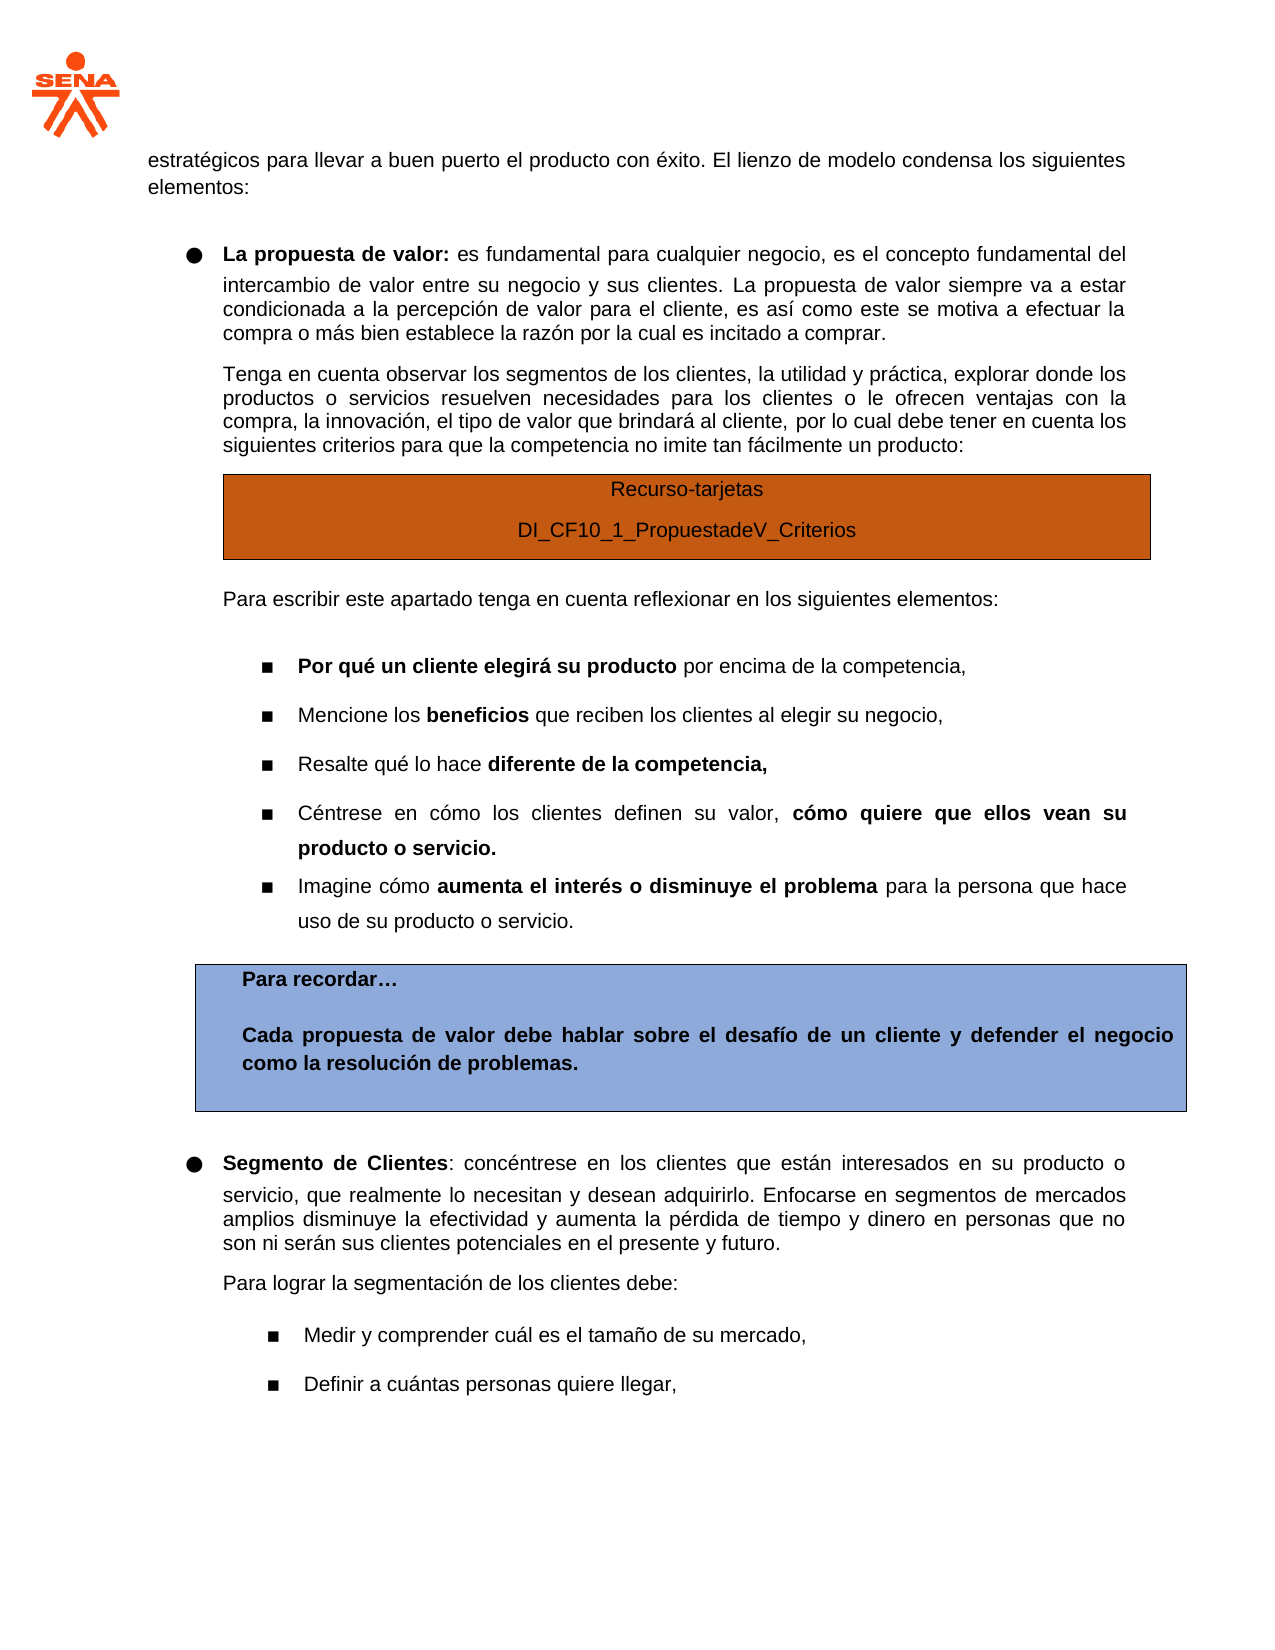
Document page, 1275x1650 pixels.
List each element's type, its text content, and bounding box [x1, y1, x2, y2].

list Definir a cuántas personas quiere llegar, [266, 1361, 1127, 1403]
text Para lograr la segmentación de los clientes debe: [223, 1271, 1127, 1295]
list Segmento de Clientes: concéntrese en los clientes que están interesados en su producto o servicio, que realmente lo necesitan y desean adquirirlo. Enfocarse en segmentos de mercados amplios disminuye la efectividad y aumenta la pérdida de tiempo y dinero en personas que no son ni serán sus clientes potenciales en el presente y futuro. [185, 1140, 1127, 1254]
list Medir y comprender cuál es el tamaño de su mercado, [266, 1312, 1127, 1354]
picture [22, 48, 126, 142]
table_header Recurso-tarjetas DI_CF10_1_PropuestadeV_Criterios [224, 475, 1150, 559]
list Imagine cómo aumenta el interés o disminuye el problema para la persona que hace uso de su producto o servicio. [260, 863, 1127, 933]
text Tenga en cuenta observar los segmentos de los clientes, la utilidad y práctica, explorar donde los productos o servicios resuelven necesidades para los clientes o le ofrecen ventajas con la compra, la innovación, el tipo de valor que brindará al cliente, por lo cual debe tener en cuenta los siguientes criterios para que la competencia no imite tan fácilmente un producto: [223, 361, 1127, 457]
list Por qué un cliente elegirá su producto por encima de la competencia, [260, 642, 1127, 685]
list Céntrese en cómo los clientes definen su valor, cómo quiere que ellos vean su producto o servicio. [260, 789, 1127, 859]
list Resalte qué lo hace diferente de la competencia, [260, 740, 1127, 783]
list Mencione los beneficios que reciben los clientes al elegir su negocio, [260, 691, 1127, 734]
text Para escribir este apartado tenga en cuenta reflexionar en los siguientes elementos: [223, 587, 1127, 611]
list La propuesta de valor: es fundamental para cualquier negocio, es el concepto fundamental del intercambio de valor entre su negocio y sus clientes. La propuesta de valor siempre va a estar condicionada a la percepción de valor para el cliente, es así como este se motiva a efectuar la compra o más bien establece la razón por la cual es incitado a comprar. [185, 230, 1127, 345]
table_header Para recordar… Cada propuesta de valor debe hablar sobre el desafío de un cliente y defender el negocio como la resolución de problemas. [196, 965, 1186, 1111]
